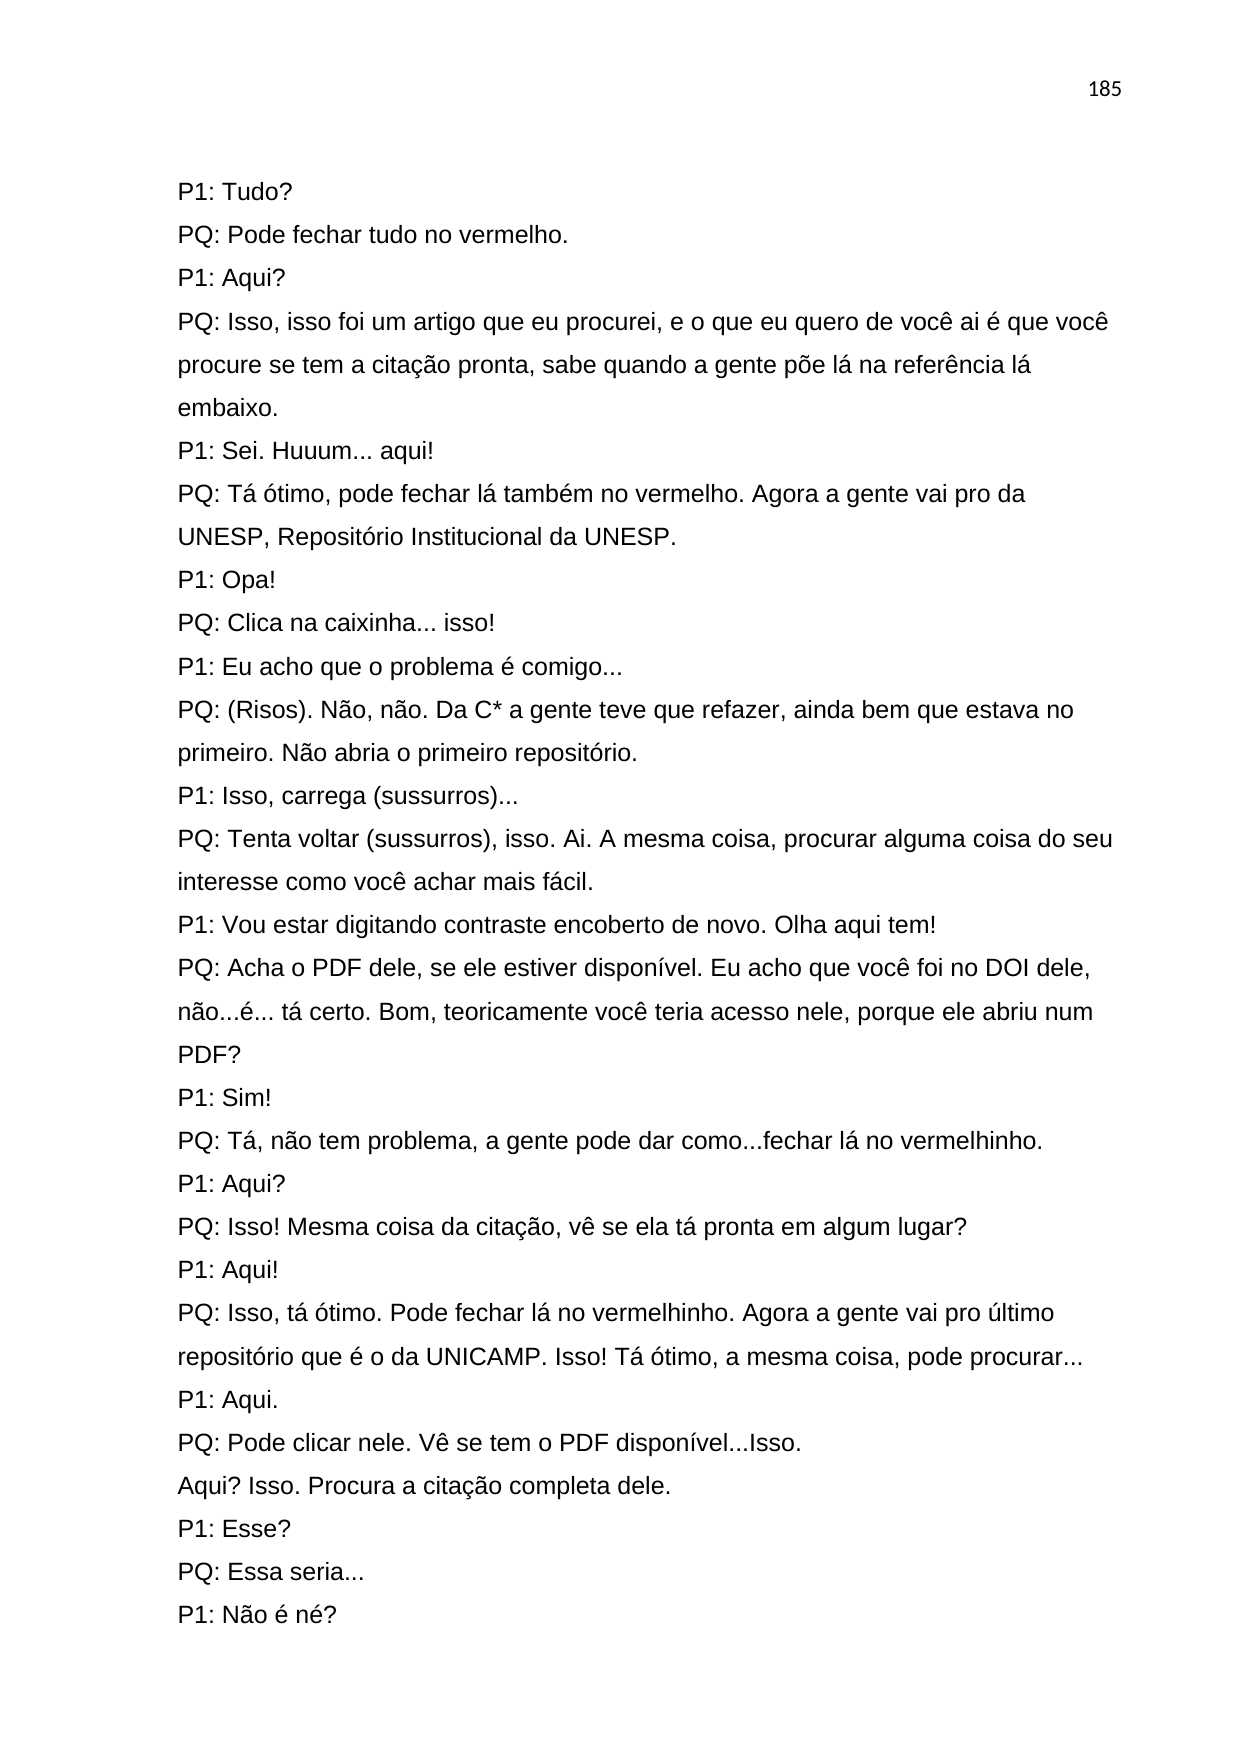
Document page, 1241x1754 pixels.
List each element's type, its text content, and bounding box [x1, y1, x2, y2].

text P1: Sim! [177, 1083, 1122, 1112]
text PQ: Essa seria... [177, 1557, 1122, 1586]
text PQ: (Risos). Não, não. Da C* a gente teve que refazer, ainda bem que estava no primeiro. Não abria o primeiro repositório. [177, 695, 1122, 767]
text P1: Esse? [177, 1514, 1122, 1543]
text P1: Não é né? [177, 1600, 1122, 1629]
text PQ: Isso, tá ótimo. Pode fechar lá no vermelhinho. Agora a gente vai pro último repositório que é o da UNICAMP. Isso! Tá ótimo, a mesma coisa, pode procurar... [177, 1298, 1122, 1370]
text PQ: Tá, não tem problema, a gente pode dar como...fechar lá no vermelhinho. [177, 1126, 1122, 1155]
text PQ: Pode clicar nele. Vê se tem o PDF disponível...Isso. Aqui? Isso. Procura a citação completa dele. [177, 1428, 1122, 1500]
text P1: Aqui! [177, 1255, 1122, 1284]
text P1: Aqui. [177, 1385, 1122, 1413]
text P1: Aqui? [177, 1169, 1122, 1198]
text P1: Sei. Huuum... aqui! [177, 436, 1122, 465]
text PQ: Isso! Mesma coisa da citação, vê se ela tá pronta em algum lugar? [177, 1212, 1122, 1241]
text PQ: Tá ótimo, pode fechar lá também no vermelho. Agora a gente vai pro da UNESP, Repositório Institucional da UNESP. [177, 479, 1122, 551]
text PQ: Clica na caixinha... isso! [177, 608, 1122, 637]
text P1: Aqui? [177, 263, 1122, 292]
text PQ: Isso, isso foi um artigo que eu procurei, e o que eu quero de você ai é que você procure se tem a citação pronta, sabe quando a gente põe lá na referência lá embaixo. [177, 307, 1122, 422]
text P1: Vou estar digitando contraste encoberto de novo. Olha aqui tem! [177, 910, 1122, 939]
text P1: Opa! [177, 565, 1122, 594]
text P1: Eu acho que o problema é comigo... [177, 652, 1122, 680]
text P1: Isso, carrega (sussurros)... [177, 781, 1122, 810]
text P1: Tudo? [177, 177, 1122, 206]
text PQ: Pode fechar tudo no vermelho. [177, 220, 1122, 249]
text PQ: Acha o PDF dele, se ele estiver disponível. Eu acho que você foi no DOI dele, não...é... tá certo. Bom, teoricamente você teria acesso nele, porque ele abriu num PDF? [177, 953, 1122, 1068]
text PQ: Tenta voltar (sussurros), isso. Ai. A mesma coisa, procurar alguma coisa do seu interesse como você achar mais fácil. [177, 824, 1122, 896]
